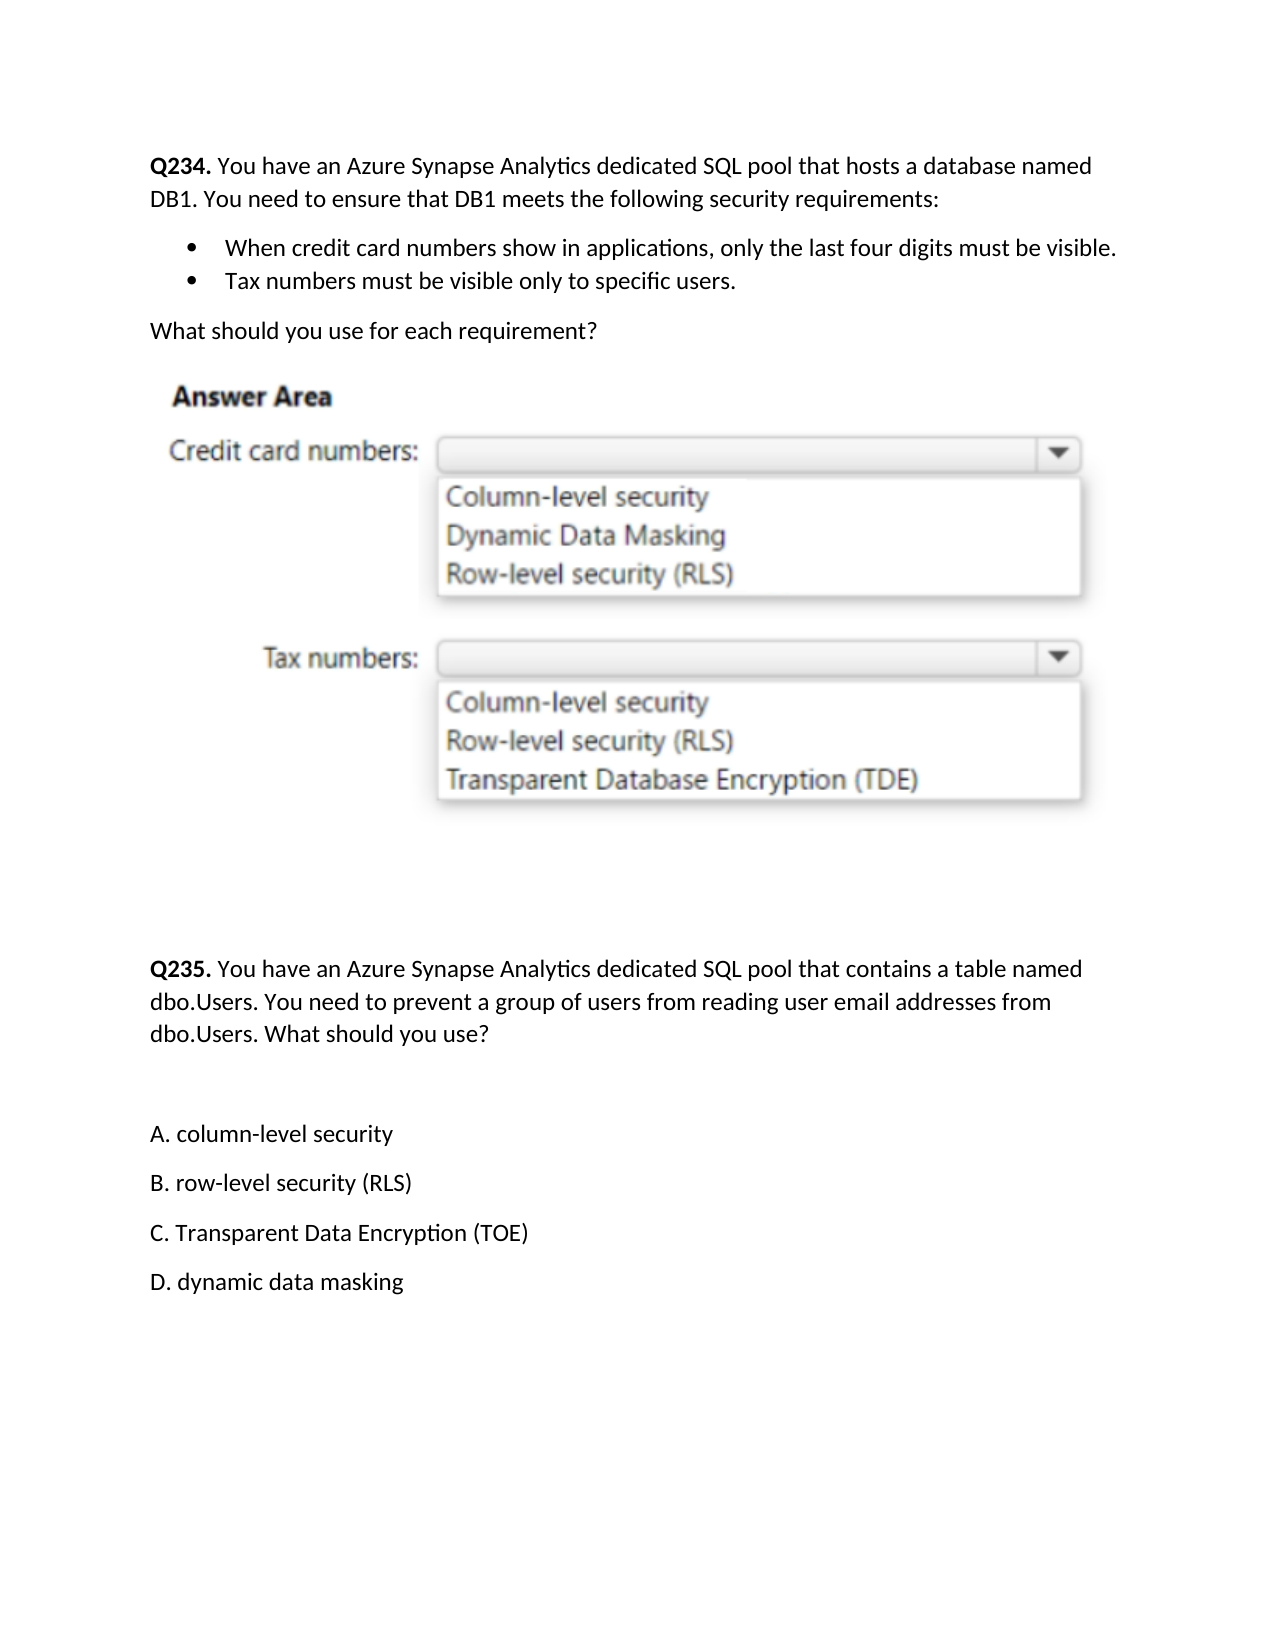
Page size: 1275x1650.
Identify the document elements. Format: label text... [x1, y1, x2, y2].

text What should you use for each requirement? [150, 315, 1125, 346]
picture [150, 364, 1125, 835]
list Tax numbers must be visible only to specific users. [187, 265, 1125, 296]
text C. Transparent Data Encryption (TOE) [150, 1217, 1125, 1247]
text A. column-level security [150, 1118, 1125, 1148]
text Q235. You have an Azure Synapse Analytics dedicated SQL pool that contains a table named dbo.Users. You need to prevent a group of users from reading user email addresses from dbo.Users. What should you use? [150, 953, 1125, 1049]
text B. row-level security (RLS) [150, 1167, 1125, 1198]
text Q234. You have an Azure Synapse Analytics dedicated SQL pool that hosts a database named DB1. You need to ensure that DB1 meets the following security requirements: [150, 150, 1125, 213]
list When credit card numbers show in applications, only the last four digits must be visible. [187, 232, 1125, 263]
text D. dynamic data masking [150, 1266, 1125, 1297]
